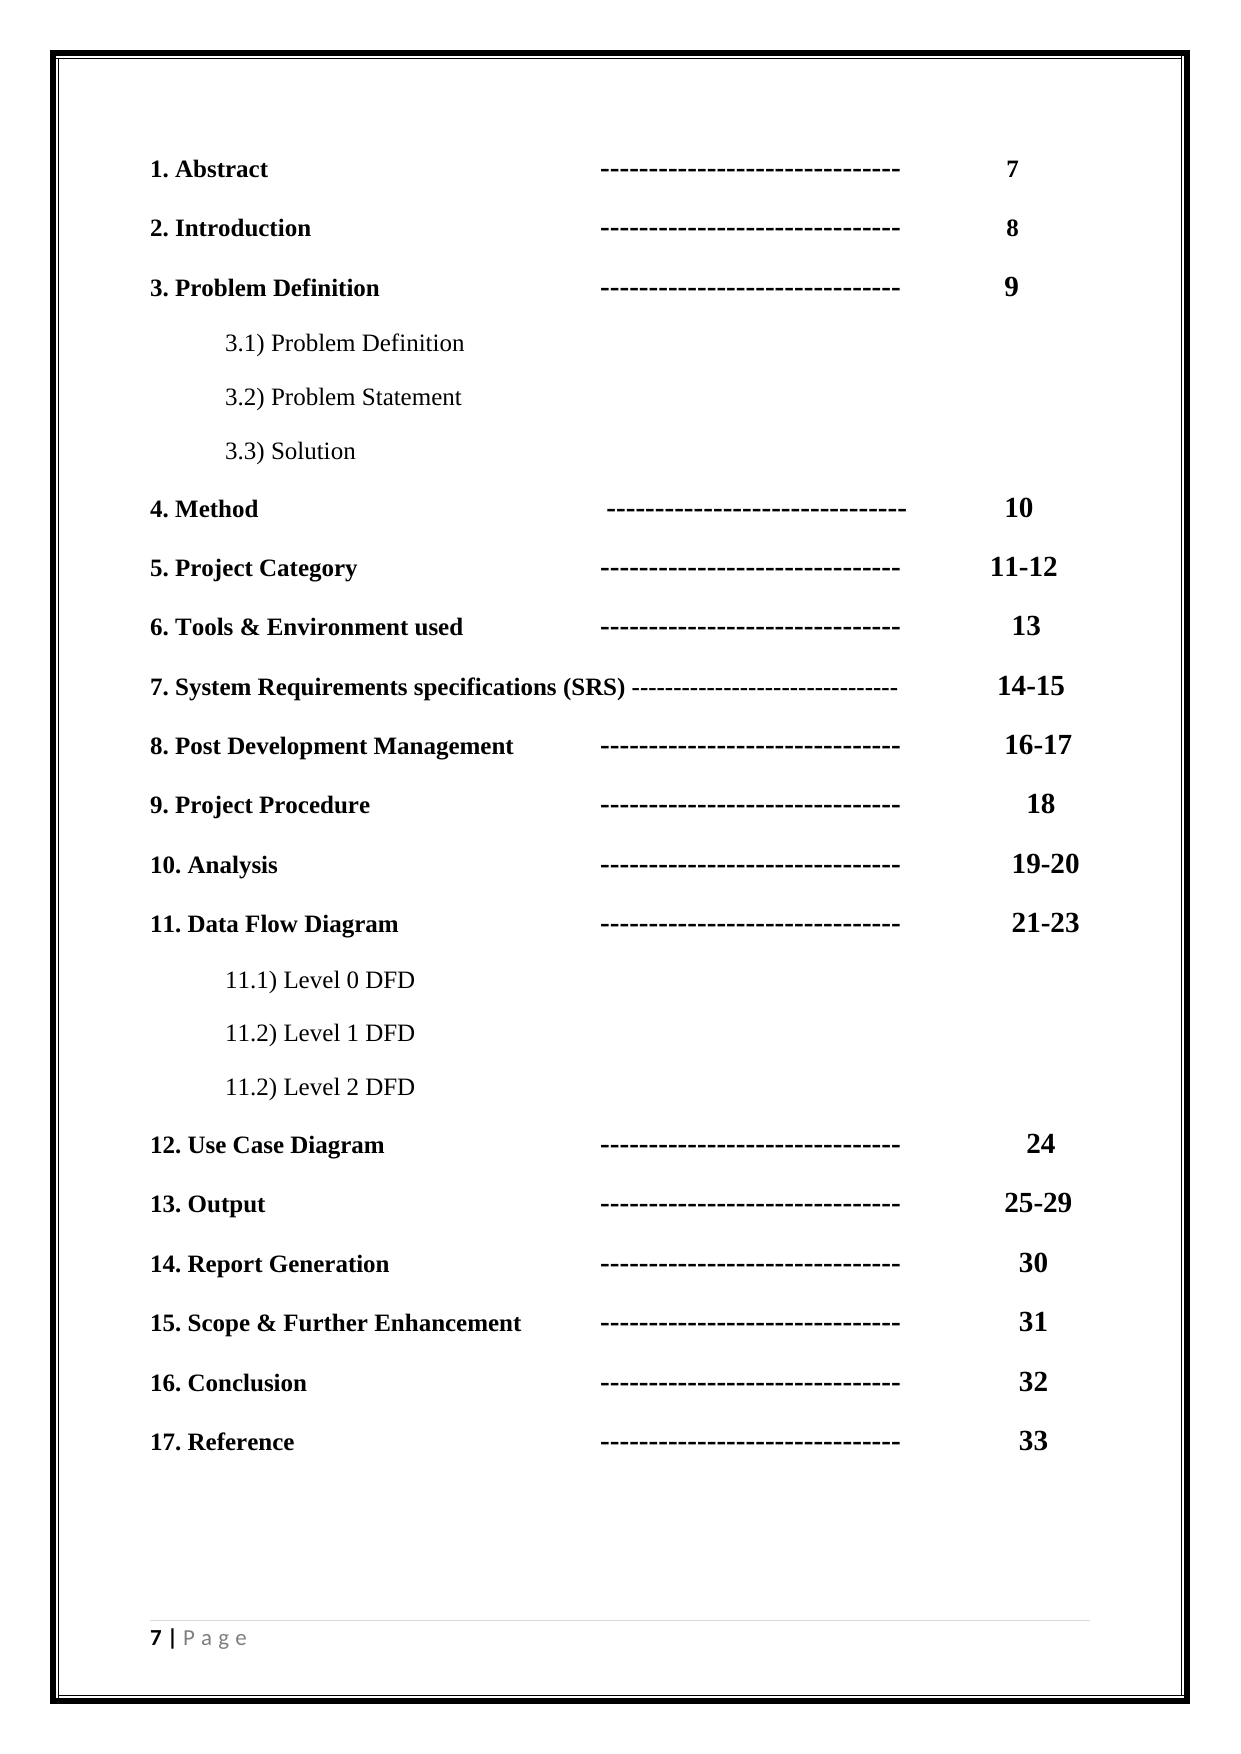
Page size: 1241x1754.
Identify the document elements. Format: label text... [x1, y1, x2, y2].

text 11.1) Level 0 DFD [150, 965, 1090, 993]
text 5. Project Category ------------------------------- 11-12 [150, 549, 1090, 583]
text 1. Abstract ------------------------------- 7 [150, 150, 1090, 183]
text 3. Problem Definition ------------------------------- 9 [150, 269, 1090, 302]
text 11. Data Flow Diagram ------------------------------- 21-23 [150, 905, 1090, 939]
text 3.3) Solution [150, 436, 1090, 464]
text 13. Output ------------------------------- 25-29 [150, 1186, 1090, 1219]
text 15. Scope & Further Enhancement ------------------------------- 31 [150, 1304, 1090, 1338]
text 8. Post Development Management ------------------------------- 16-17 [150, 727, 1090, 761]
text 12. Use Case Diagram ------------------------------- 24 [150, 1126, 1090, 1160]
text 2. Introduction ------------------------------- 8 [150, 209, 1090, 243]
text 17. Reference ------------------------------- 33 [150, 1423, 1090, 1457]
text 3.2) Problem Statement [150, 382, 1090, 411]
text 3.1) Problem Definition [150, 328, 1090, 357]
text 7. System Requirements specifications (SRS) -------------------------------- 14-15 [150, 668, 1090, 701]
text 6. Tools & Environment used ------------------------------- 13 [150, 608, 1090, 642]
text 10. Analysis ------------------------------- 19-20 [150, 846, 1090, 879]
text 9. Project Procedure ------------------------------- 18 [150, 787, 1090, 820]
text 4. Method ------------------------------- 10 [150, 490, 1090, 523]
text 11.2) Level 1 DFD [150, 1018, 1090, 1047]
text 11.2) Level 2 DFD [150, 1072, 1090, 1101]
text 16. Conclusion ------------------------------- 32 [150, 1364, 1090, 1397]
text 14. Report Generation ------------------------------- 30 [150, 1245, 1090, 1278]
